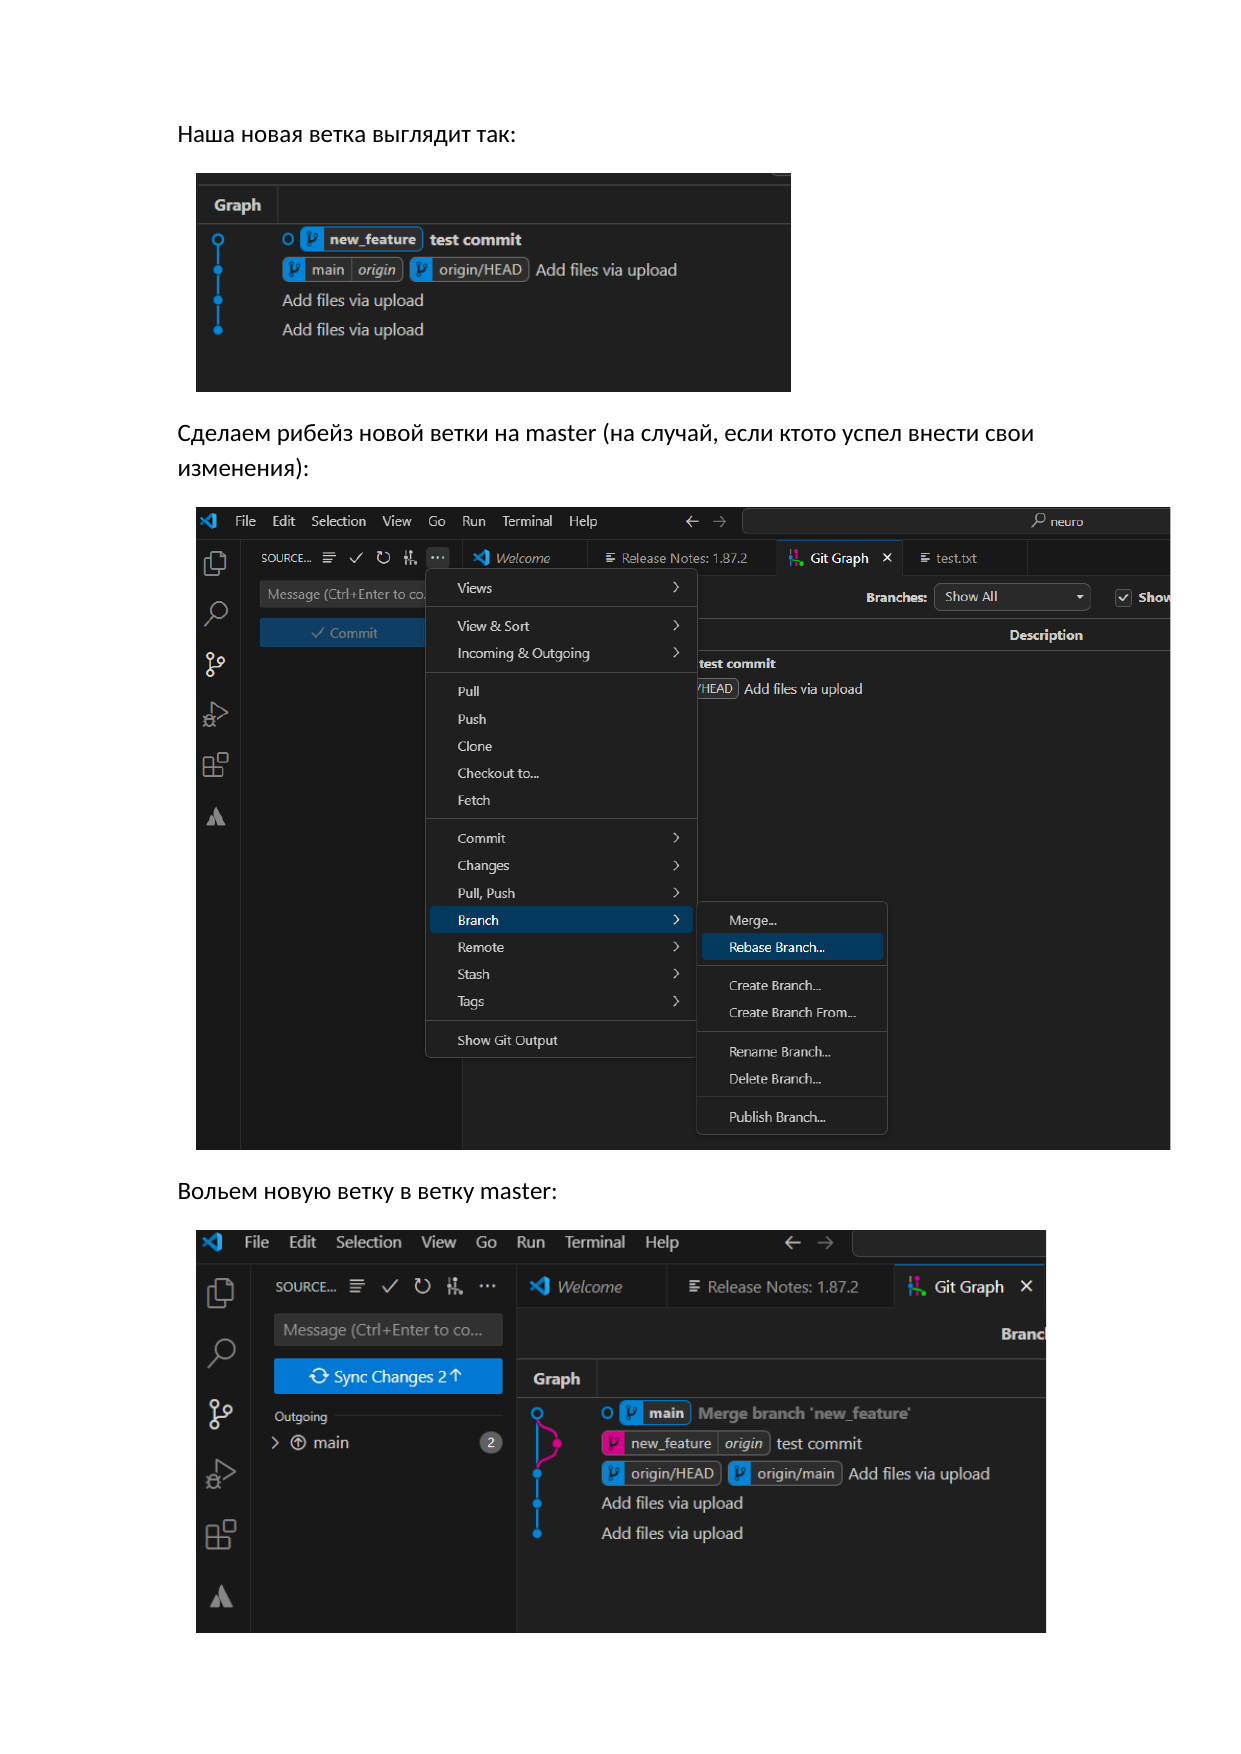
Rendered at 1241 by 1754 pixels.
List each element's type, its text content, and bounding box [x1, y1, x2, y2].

text Вольем новую ветку в ветку master: [177, 1175, 1152, 1205]
picture [196, 173, 791, 392]
picture [196, 1230, 1047, 1633]
text Наша новая ветка выглядит так: [177, 118, 1152, 149]
text Сделаем рибейз новой ветки на master (на случай, если ктото успел внести свои изменения): [177, 417, 1152, 482]
picture [196, 507, 1171, 1150]
